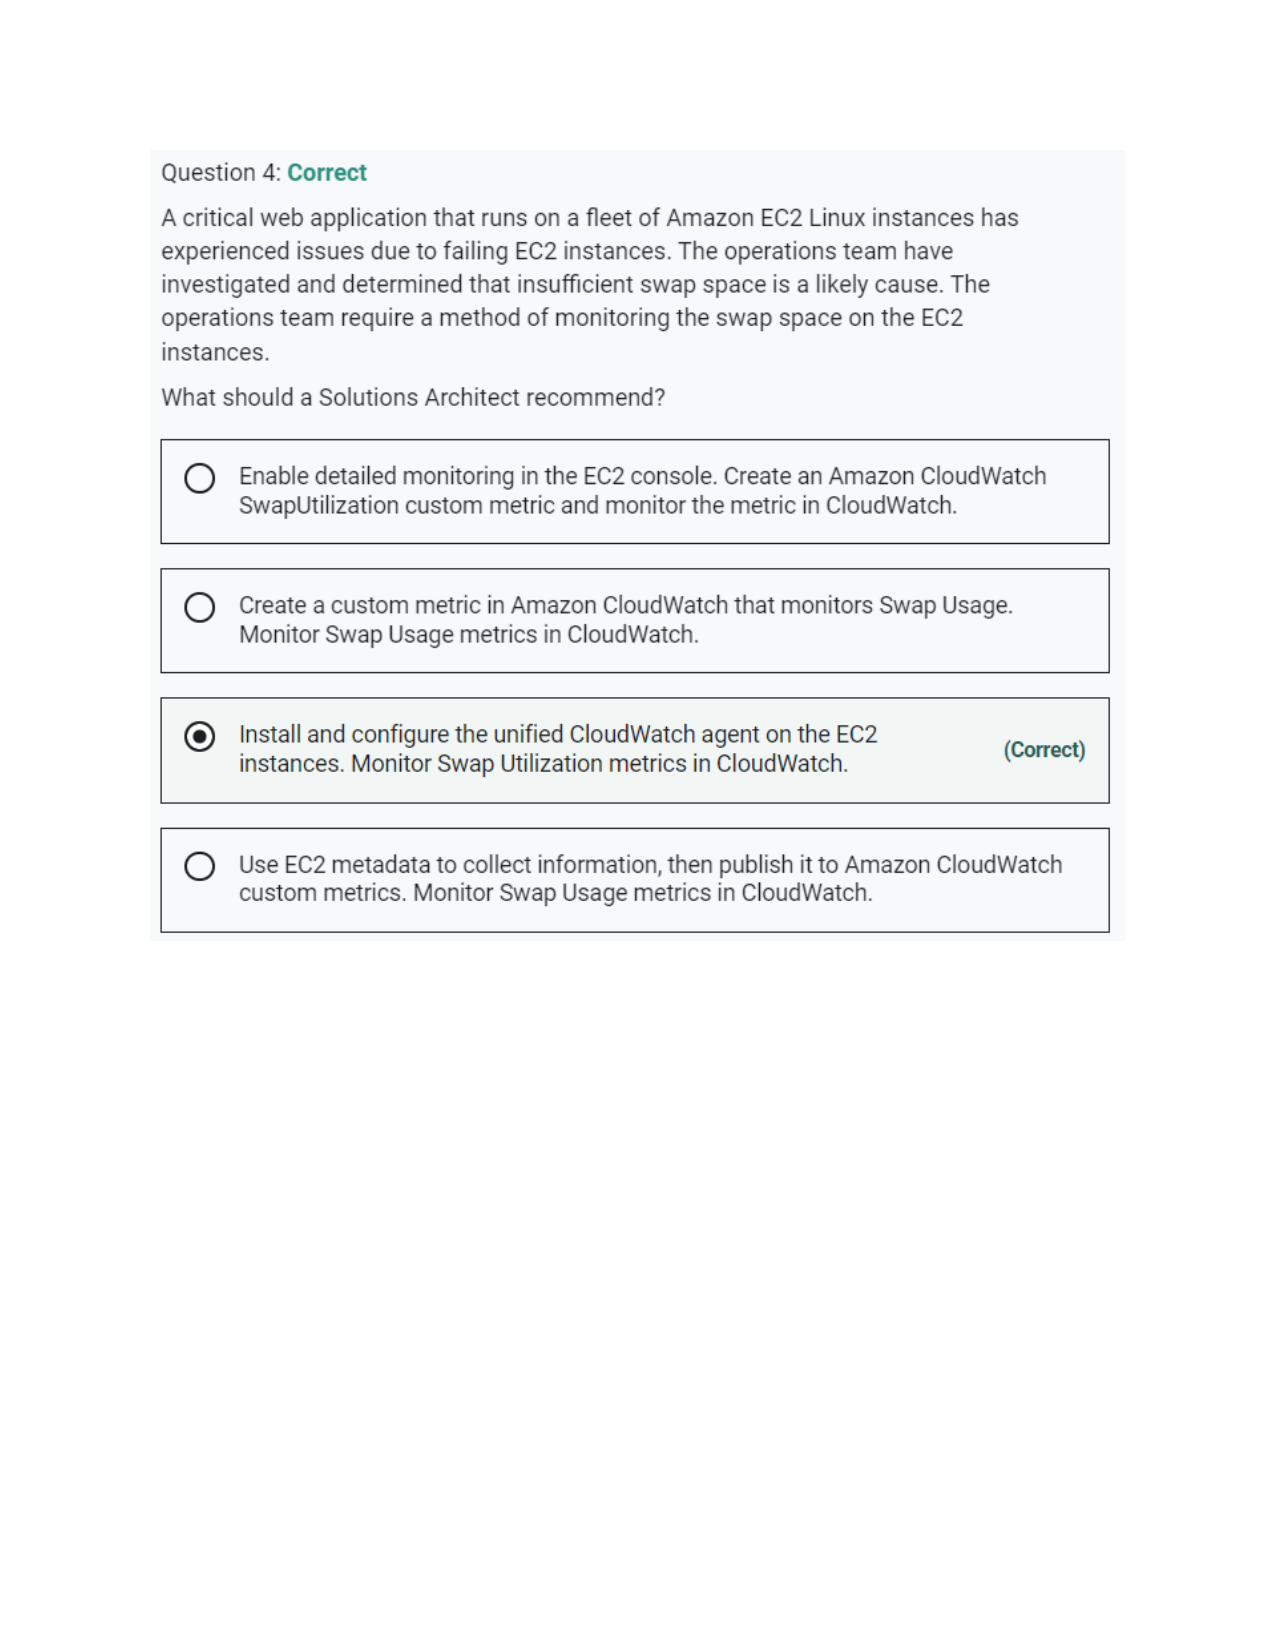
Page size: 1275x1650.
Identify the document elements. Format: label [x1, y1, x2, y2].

picture [150, 150, 1125, 941]
